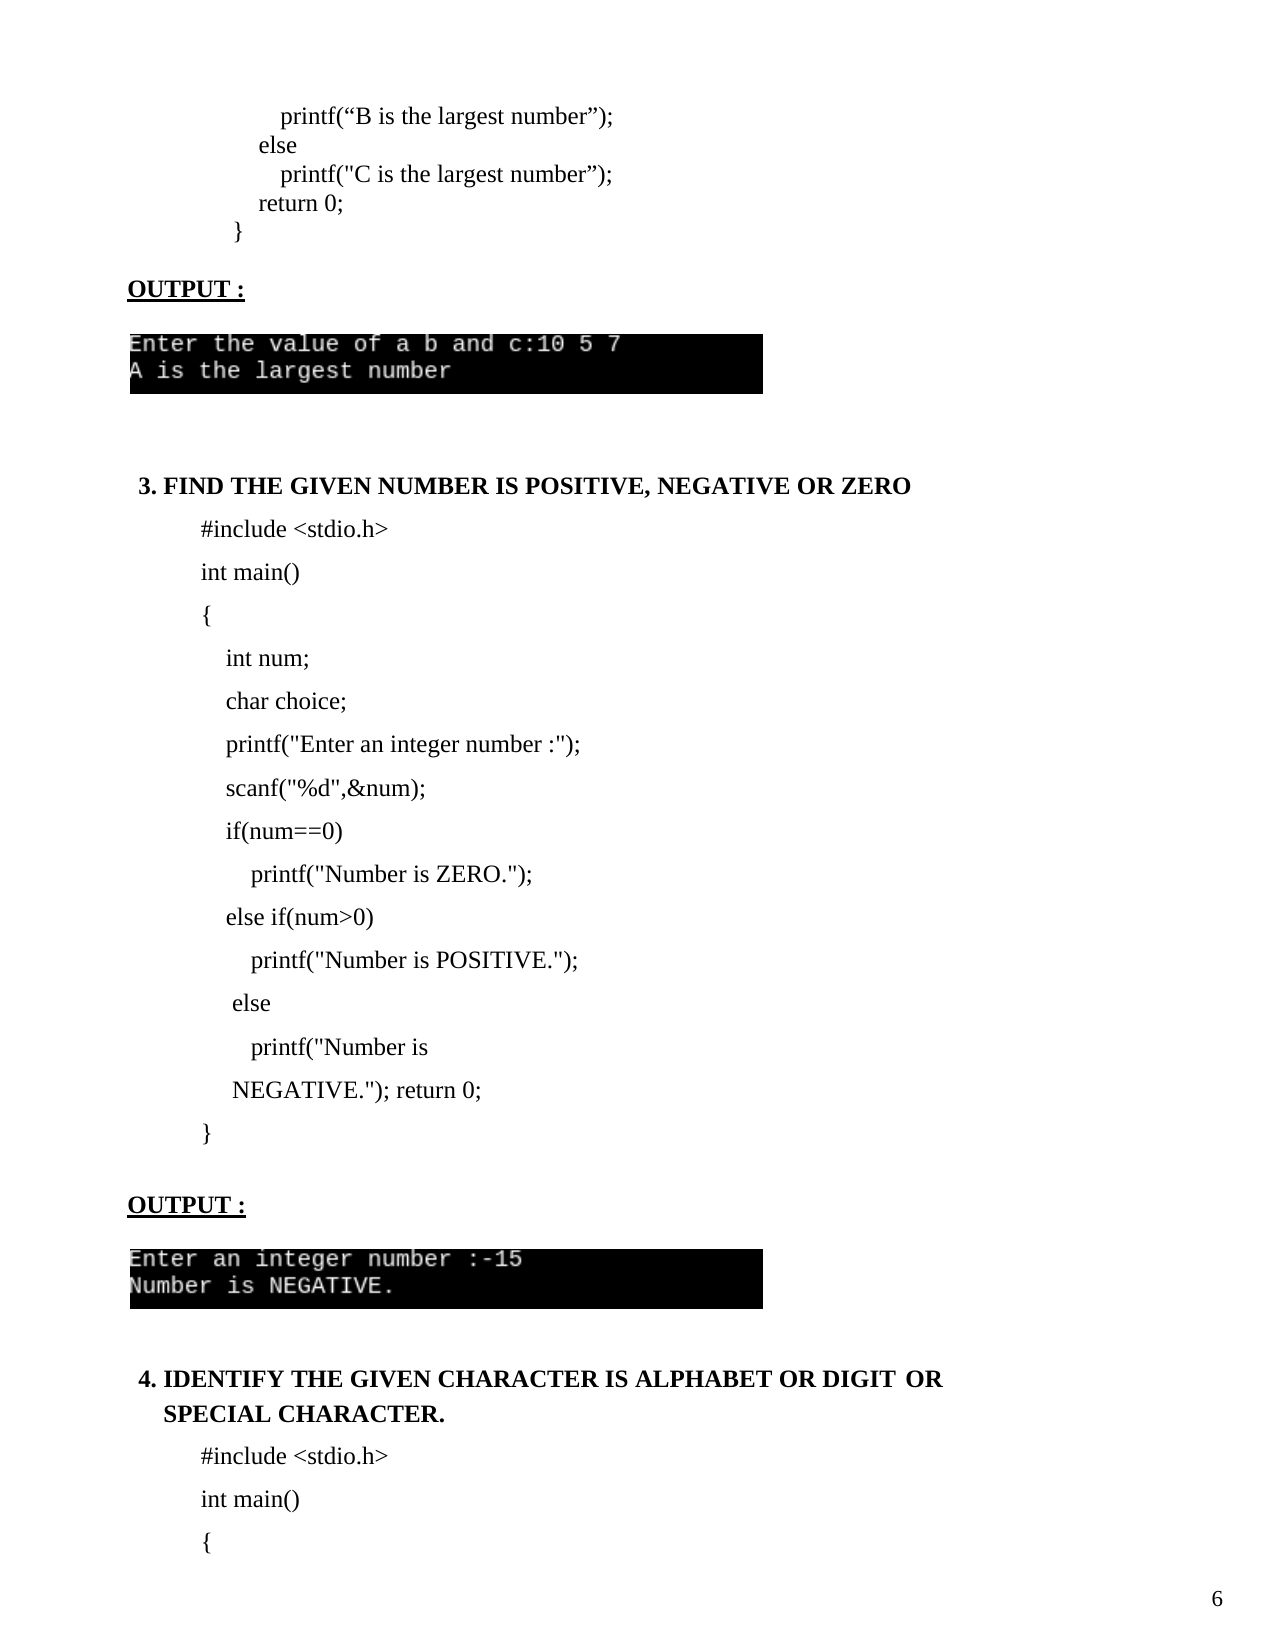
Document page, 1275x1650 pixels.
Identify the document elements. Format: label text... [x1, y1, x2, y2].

text printf("C is the largest number”); return 0; [258, 159, 613, 216]
text { [201, 1527, 1254, 1556]
text #include <stdio.h> int main() [201, 514, 391, 586]
text printf("Number is POSITIVE."); else [232, 945, 581, 1017]
list IDENTIFY THE GIVEN CHARACTER IS ALPHABET OR DIGIT OR SPECIAL CHARACTER. [138, 1364, 1056, 1427]
picture [130, 1249, 763, 1309]
text OUTPUT : [127, 274, 245, 299]
text printf(“B is the largest number”); else [258, 101, 613, 159]
text { [201, 600, 1254, 629]
text printf("Number is ZERO."); else if(num>0) [226, 859, 535, 931]
text printf("Number is NEGATIVE."); return 0; [232, 1032, 592, 1103]
text int num; char choice; [226, 643, 348, 715]
picture [130, 334, 763, 394]
text } [52, 216, 244, 245]
text OUTPUT : [127, 1190, 1254, 1218]
text #include <stdio.h> int main() [201, 1441, 391, 1513]
text if(num==0) [226, 816, 1254, 844]
subtitle FIND THE GIVEN NUMBER IS POSITIVE, NEGATIVE OR ZERO [138, 471, 1254, 500]
text } [201, 1118, 1254, 1147]
text printf("Enter an integer number :"); scanf("%d",&num); [226, 729, 583, 801]
